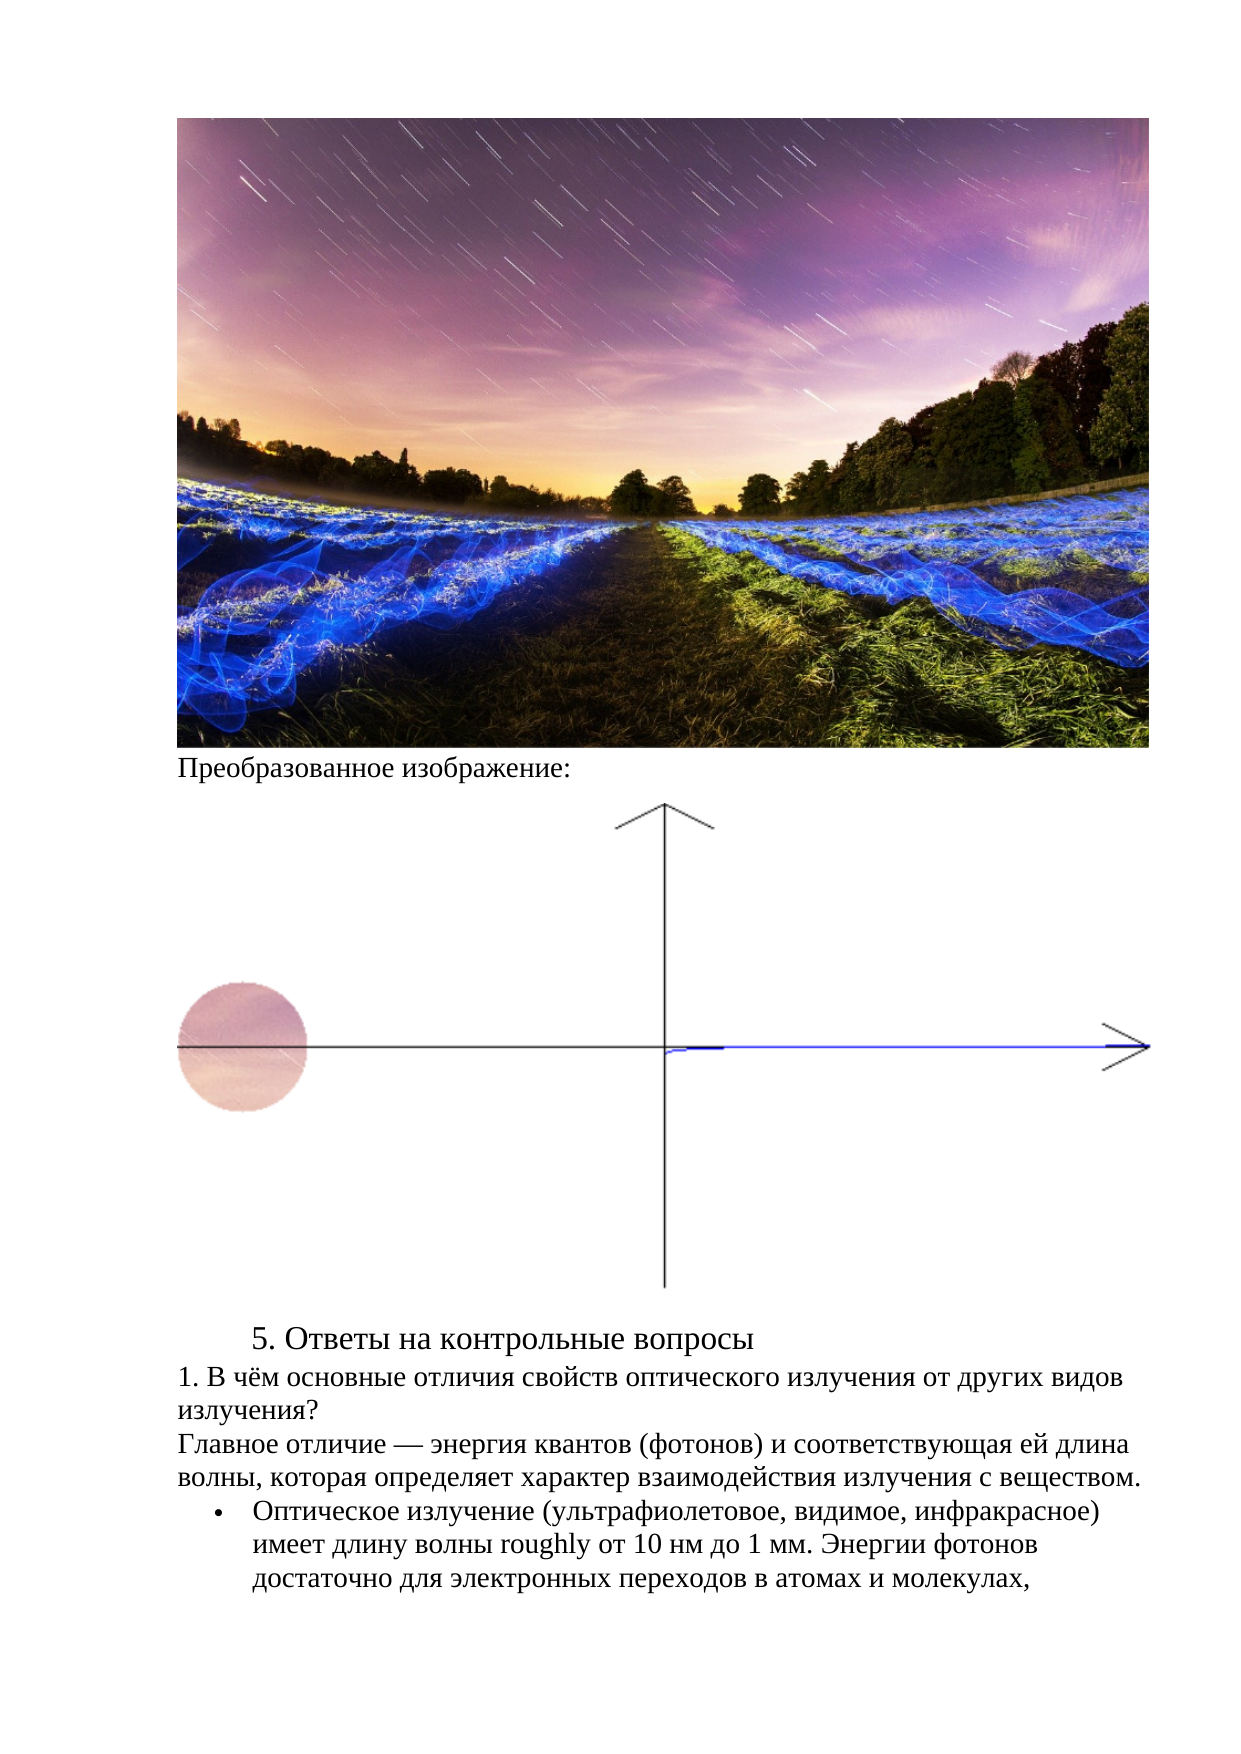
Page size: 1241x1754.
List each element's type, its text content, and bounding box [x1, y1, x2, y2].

text Преобразованное изображение: [177, 118, 1152, 784]
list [215, 1493, 1152, 1594]
text 1. В чём основные отличия свойств оптического излучения от других видов излучения? [177, 1359, 1152, 1426]
subtitle 5. Ответы на контрольные вопросы [177, 1318, 1152, 1357]
text Главное отличие — энергия квантов (фотонов) и соответствующая ей длина волны, которая определяет характер взаимодействия излучения с веществом. [177, 1426, 1152, 1493]
